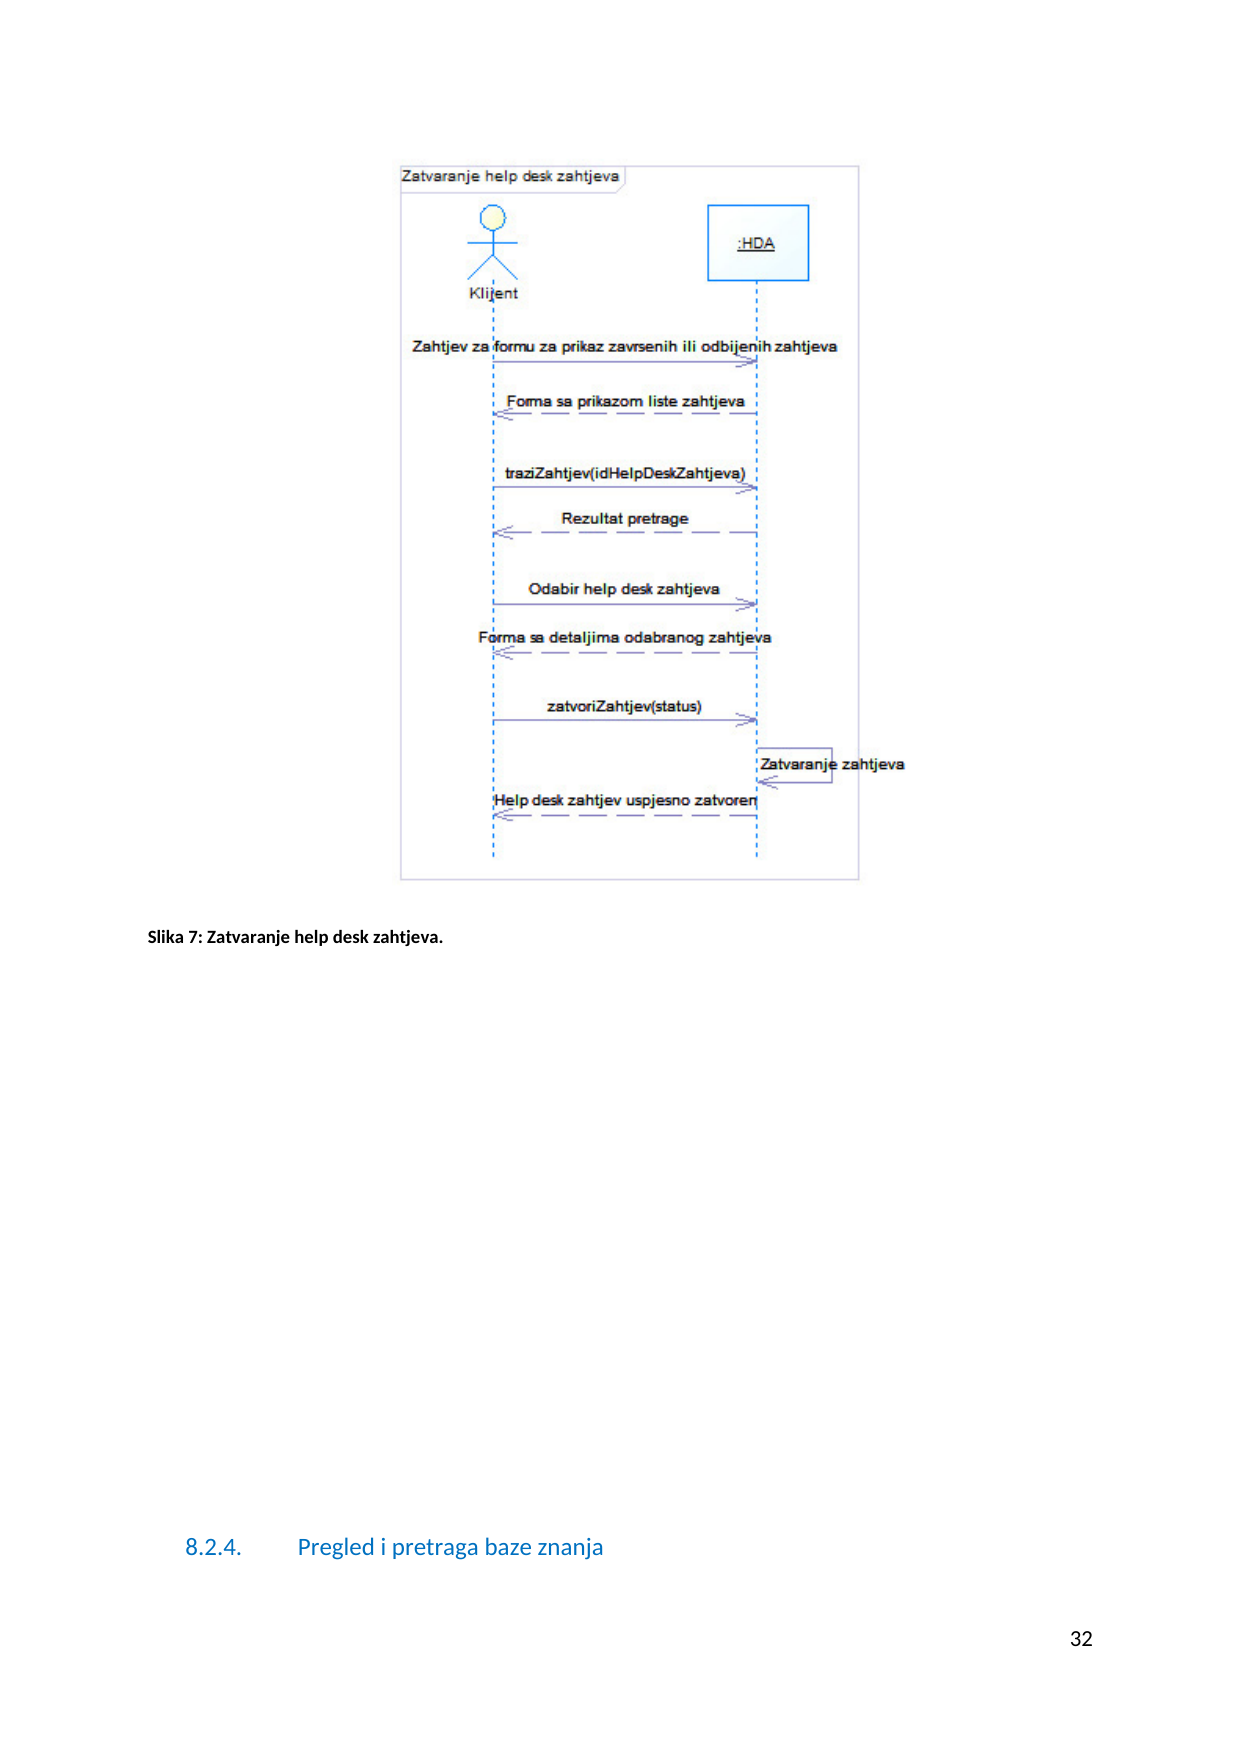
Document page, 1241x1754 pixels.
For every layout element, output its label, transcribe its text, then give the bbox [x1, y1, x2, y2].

text Slika 7: Zatvaranje help desk zahtjeva. [148, 926, 1093, 949]
picture [392, 147, 924, 901]
list Pregled i pretraga baze znanja [185, 1531, 1093, 1562]
